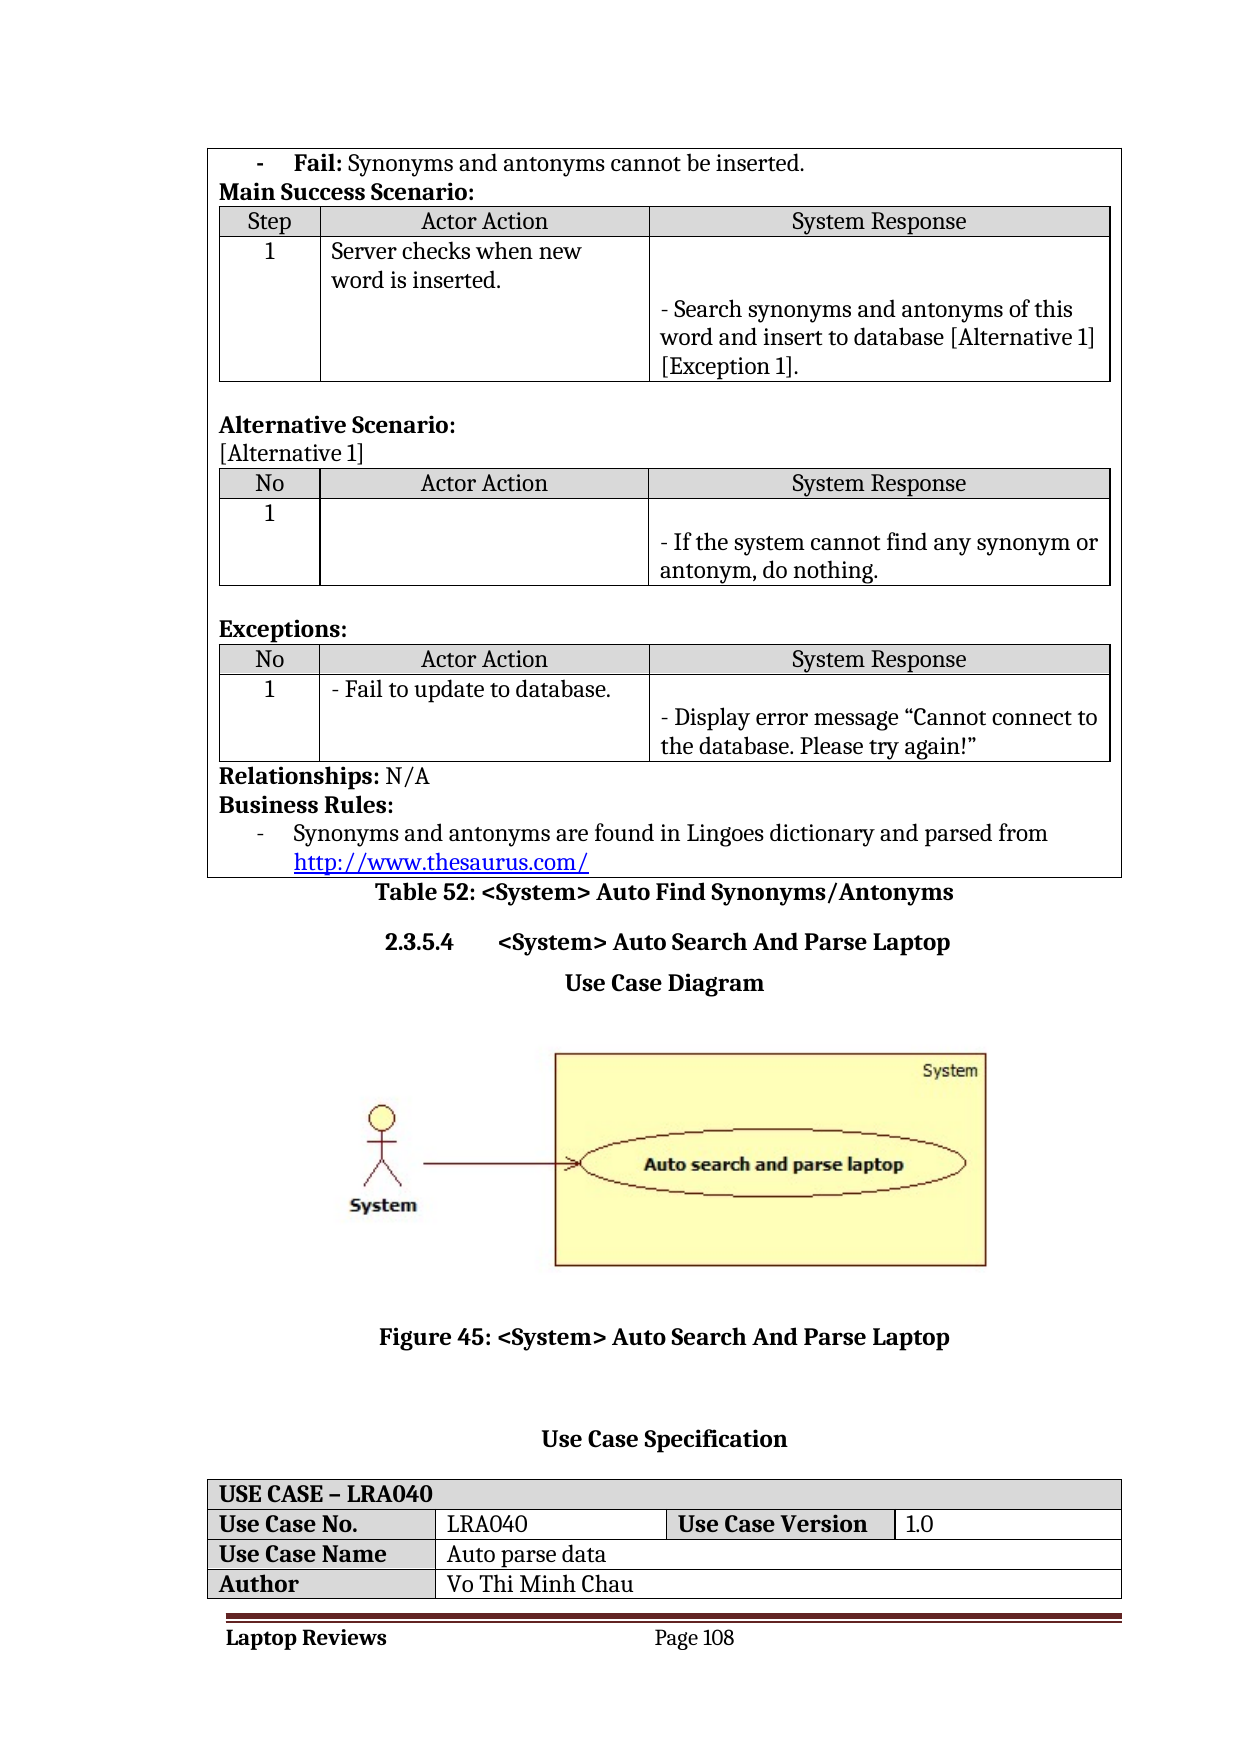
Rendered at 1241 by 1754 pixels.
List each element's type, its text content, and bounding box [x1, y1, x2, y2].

table_cell Use Case Name [208, 1540, 435, 1568]
text Table 52: <System> Auto Find Synonyms/Antonyms [207, 878, 1122, 907]
table_cell Use Case Version [667, 1510, 894, 1539]
table_cell Use Case No. [208, 1510, 435, 1539]
table_cell LRA040 [436, 1510, 666, 1539]
table_cell Auto parse data [436, 1540, 1121, 1568]
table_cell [208, 149, 1121, 877]
text Figure 45: <System> Auto Search And Parse Laptop [207, 1323, 1122, 1351]
table_cell Vo Thi Minh Chau [436, 1570, 1121, 1598]
table_header USE CASE – LRA040 [208, 1480, 1121, 1509]
text Use Case Diagram [207, 969, 1122, 997]
text Use Case Specification [207, 1425, 1122, 1454]
subtitle <System> Auto Search And Parse Laptop [385, 927, 1122, 956]
picture [311, 1022, 1018, 1298]
table_cell 1.0 [896, 1510, 1121, 1539]
table_cell Author [208, 1570, 435, 1598]
